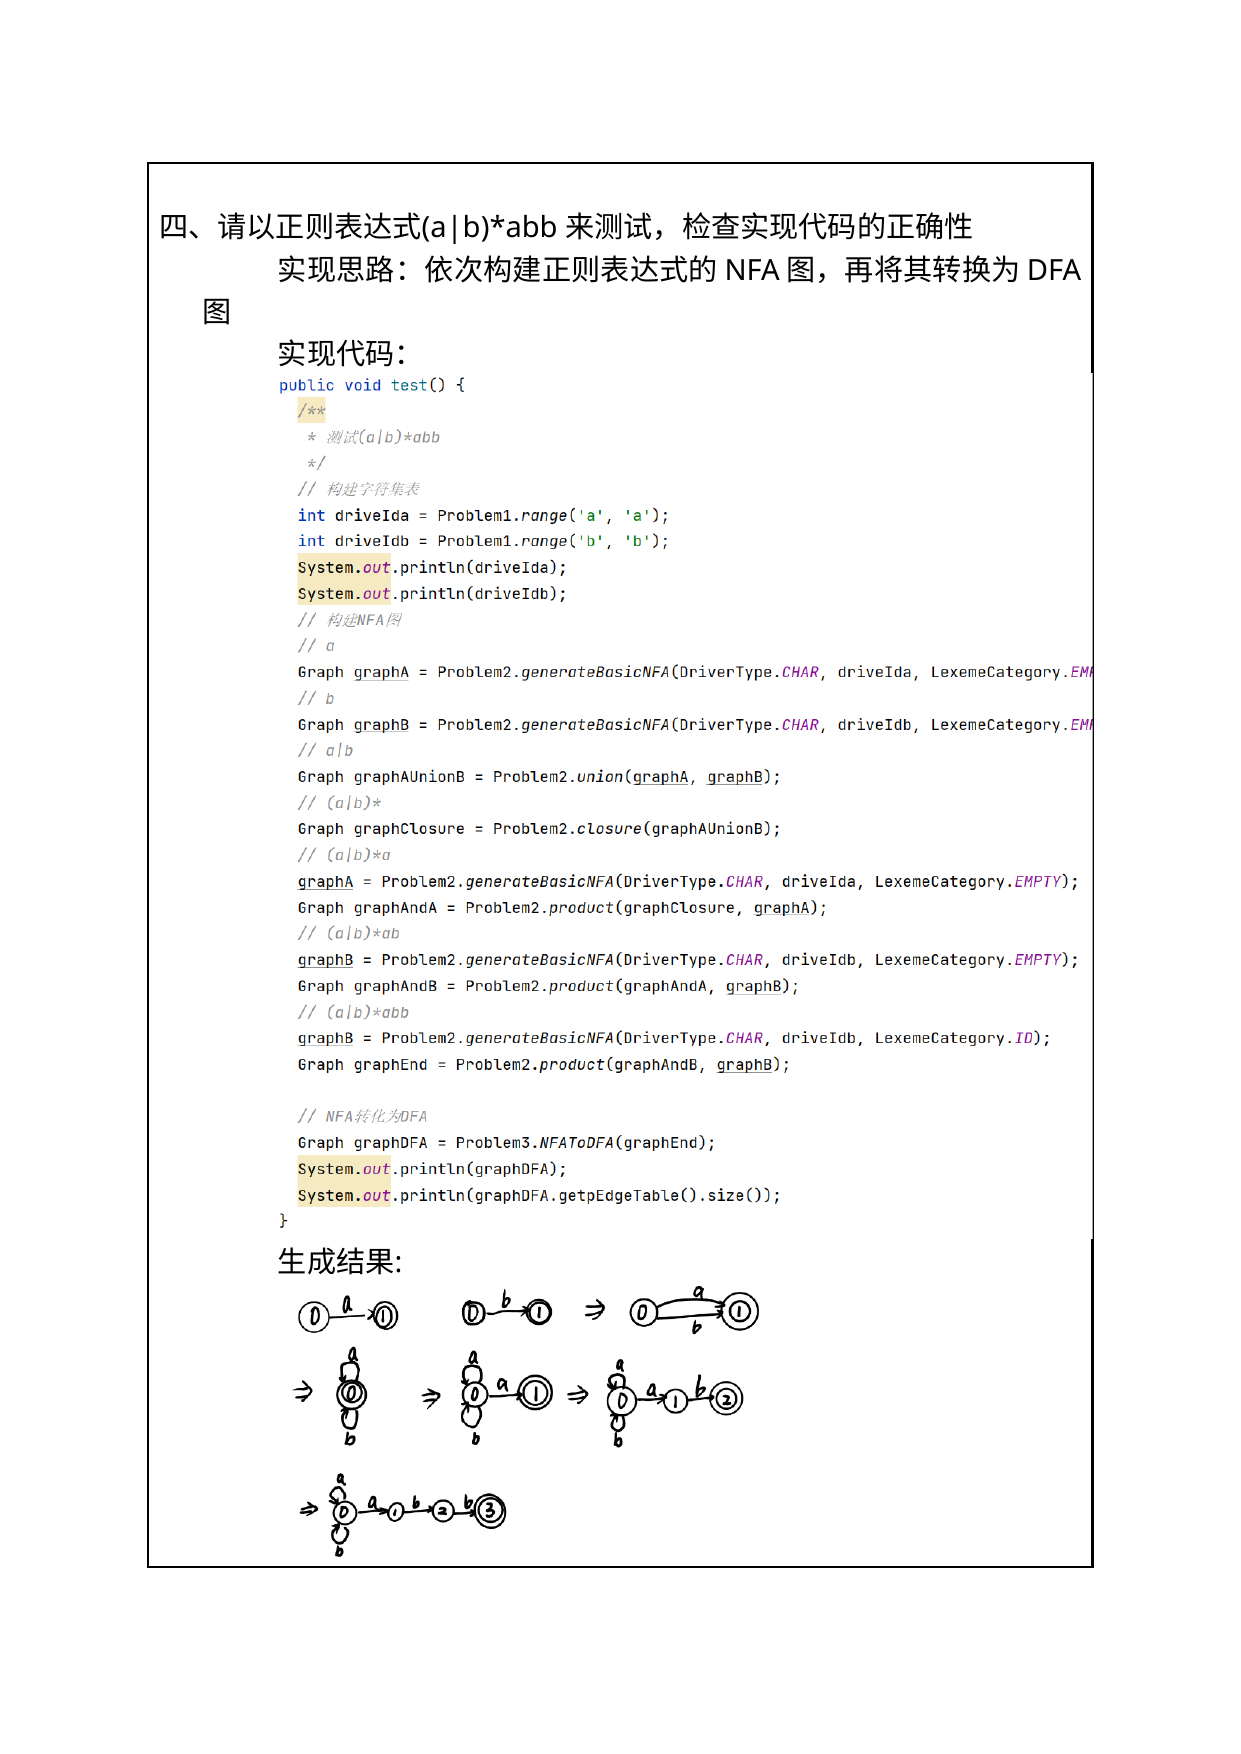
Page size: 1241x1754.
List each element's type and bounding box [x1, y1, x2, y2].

picture [277, 1280, 792, 1566]
picture [277, 373, 1093, 1239]
table_cell [149, 164, 1091, 1566]
